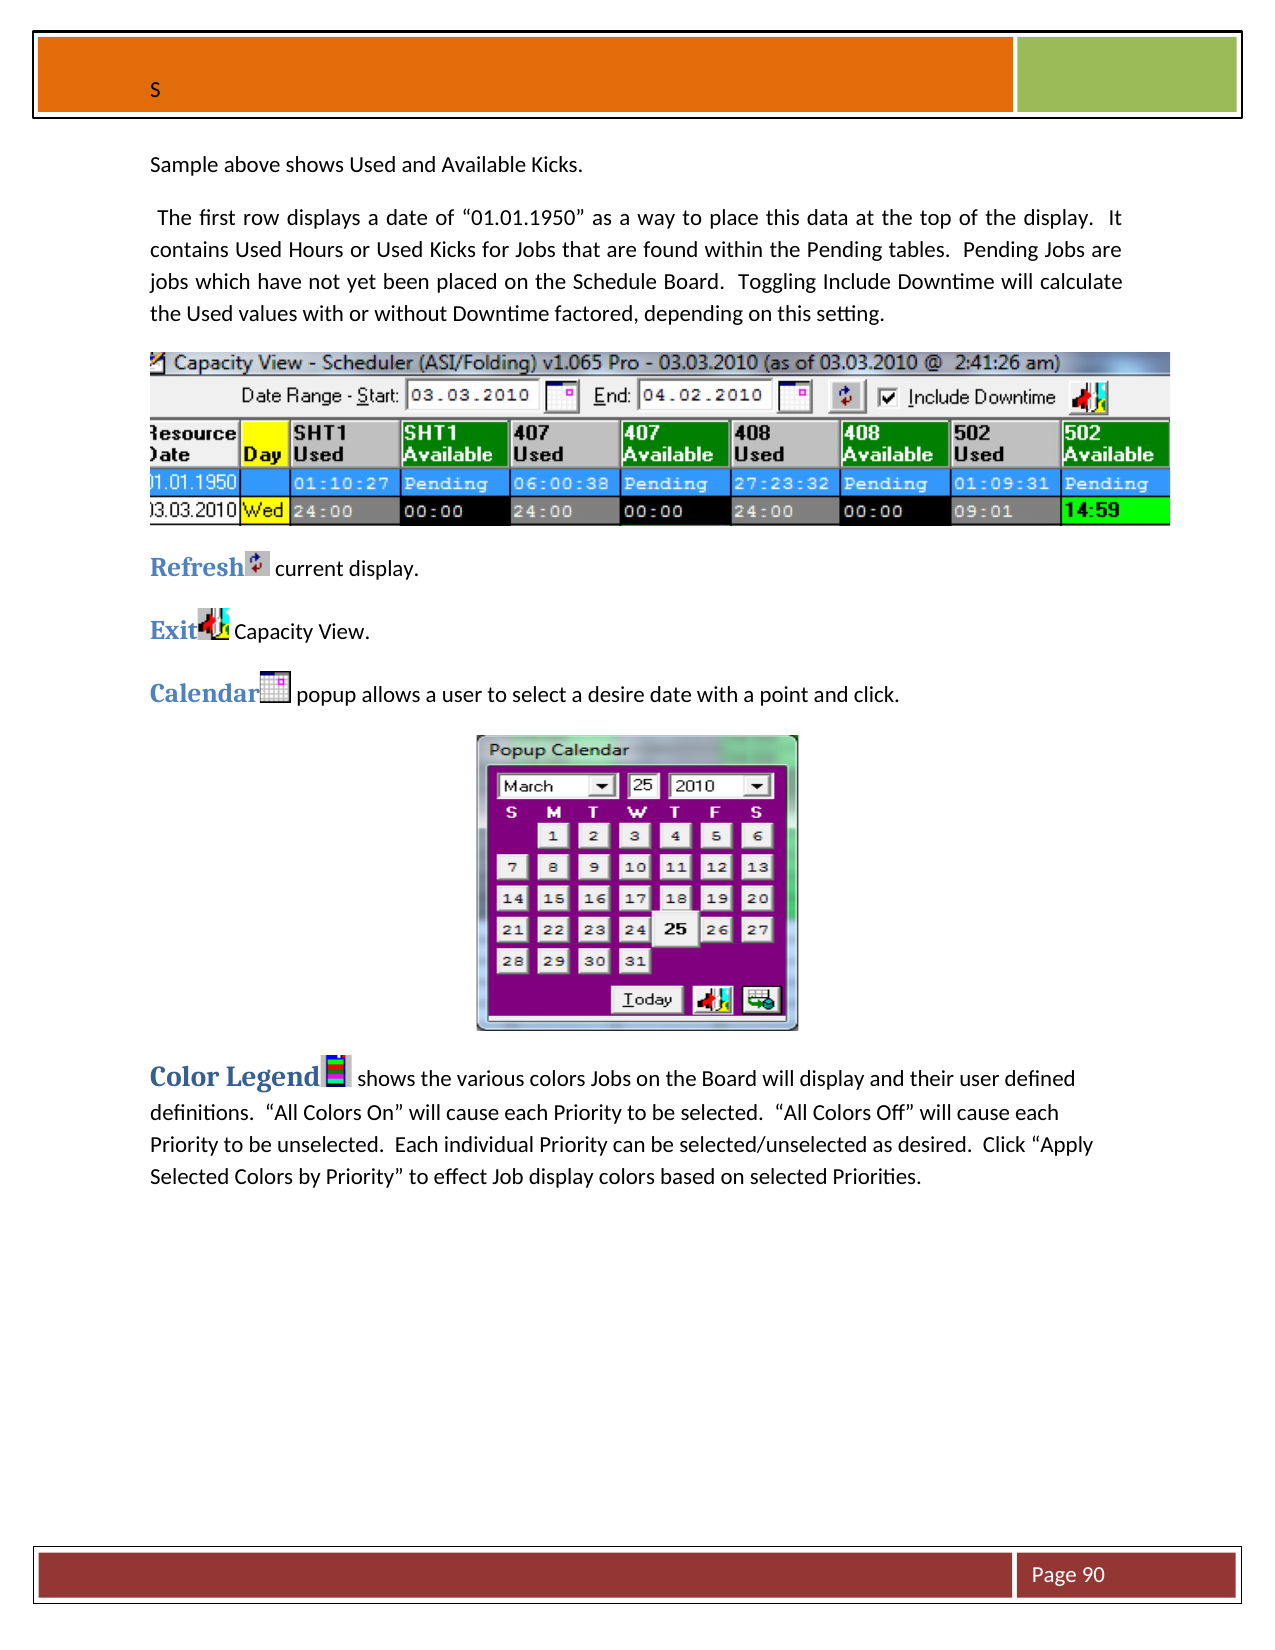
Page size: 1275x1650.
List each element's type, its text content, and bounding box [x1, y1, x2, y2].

text Refresh current display. [150, 551, 1125, 583]
picture [259, 671, 291, 703]
text Color Legend shows the various colors Jobs on the Board will display and their user defined definitions. “All Colors On” will cause each Priority to be selected. “All Colors Off” will cause each Priority to be unselected. Each individual Priority can be selected/unselected as desired. Click “Apply Selected Colors by Priority” to effect Job display colors based on selected Priorities. [150, 1055, 1125, 1190]
picture [476, 735, 799, 1031]
text Calendar popup allows a user to select a desire date with a point and click. [150, 672, 1125, 709]
picture [320, 1055, 352, 1087]
text The first row displays a date of “01.01.1950” as a way to place this data at the top of the display. It contains Used Hours or Used Kicks for Jobs that are found within the Pending tables. Pending Jobs are jobs which have not yet been placed on the Schedule Board. Toggling Include Downtime will calculate the Used values with or without Downtime factored, depending on this setting. [150, 203, 1125, 328]
picture [150, 352, 1171, 526]
picture [197, 608, 229, 640]
text Exit Capacity View. [150, 608, 1125, 646]
picture [244, 551, 270, 576]
text Sample above shows Used and Available Kicks. [150, 150, 1125, 178]
